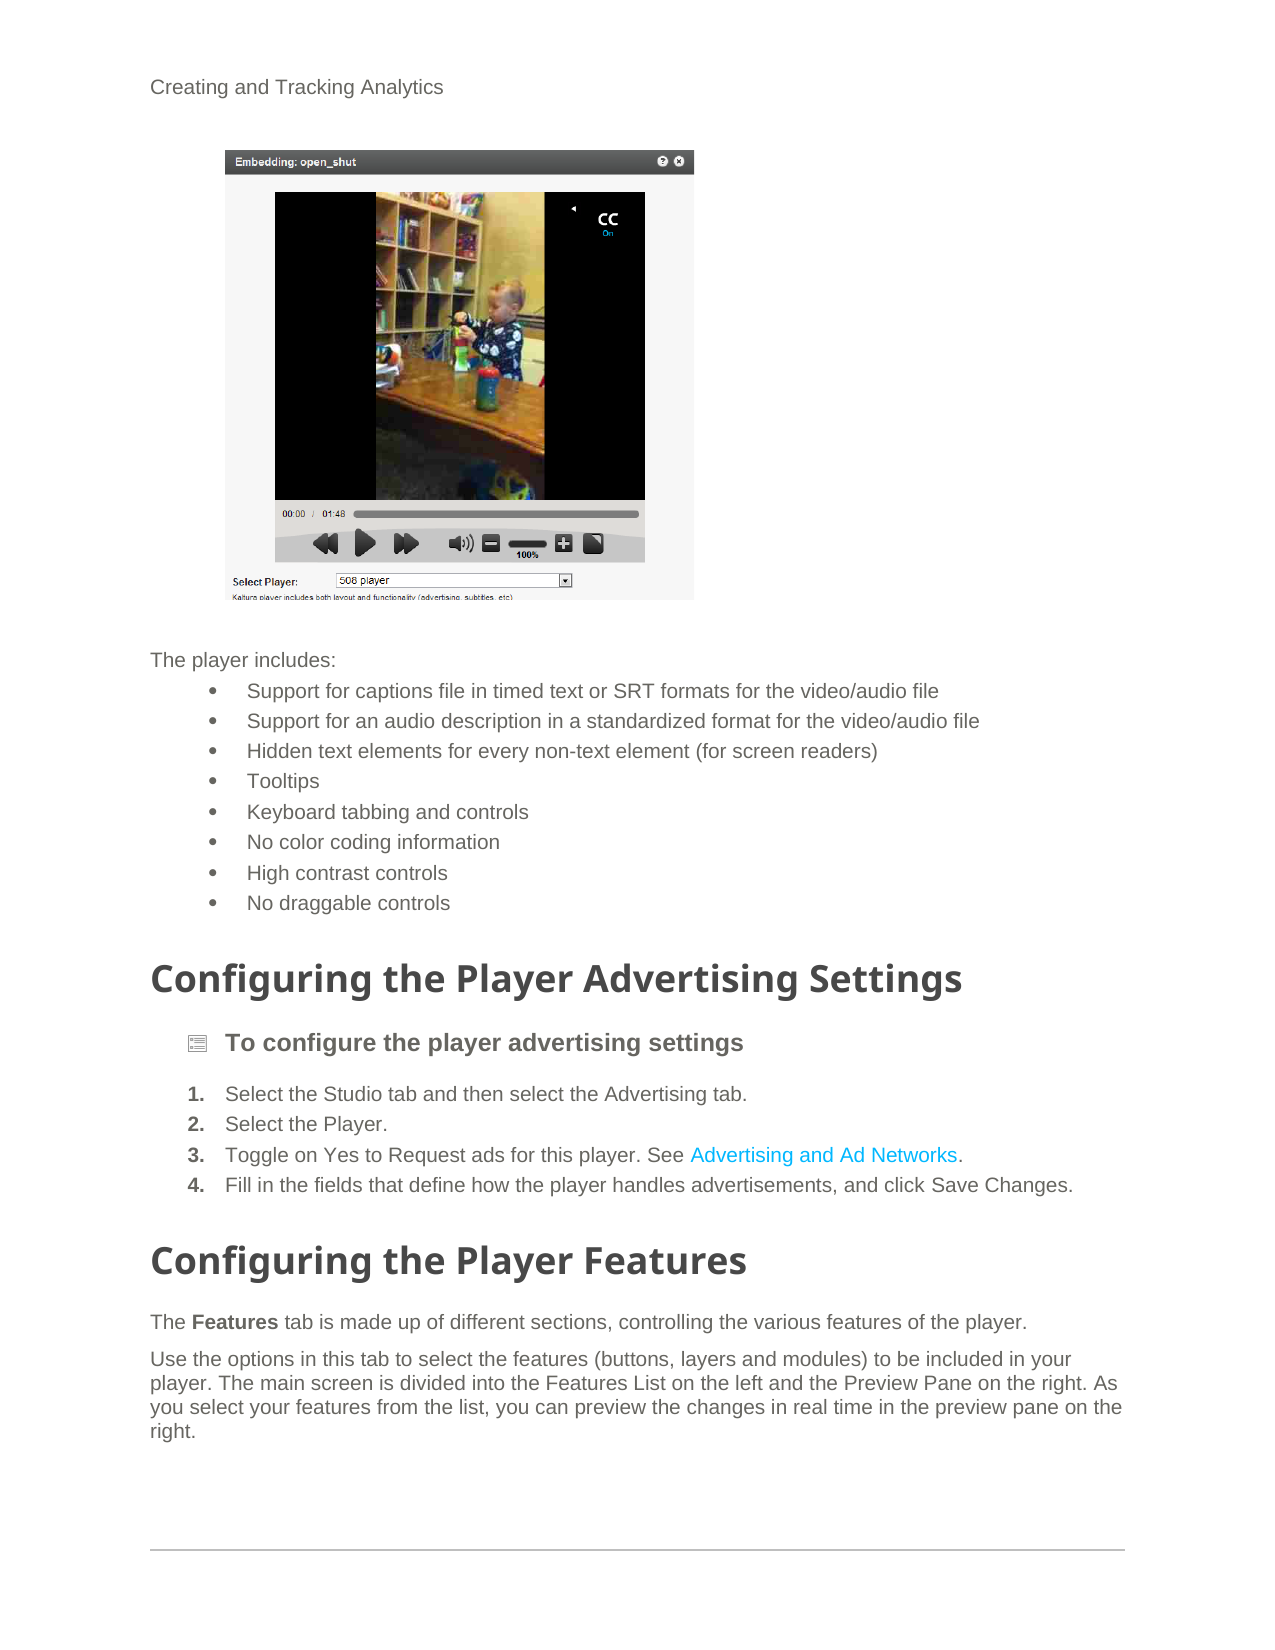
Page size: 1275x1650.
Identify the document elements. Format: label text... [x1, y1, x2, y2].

list Toggle on Yes to Request ads for this player. See Advertising and Ad Networks. [187, 1142, 1125, 1166]
text Use the options in this tab to select the features (buttons, layers and modules) to be included in your player. The main screen is divided into the Features List on the left and the Preview Pane on the right. As you select your features from the list, you can preview the changes in real time in the preview pane on the right. [150, 1347, 1125, 1442]
text The player includes: [150, 648, 1125, 672]
text The Features tab is made up of different sections, controlling the various features of the player. [150, 1310, 1125, 1334]
list No color coding information [209, 830, 1125, 854]
subtitle Configuring the Player Features [150, 1234, 1125, 1285]
list No draggable controls [209, 891, 1125, 915]
picture [225, 150, 695, 600]
list Fill in the fields that define how the player handles advertisements, and click Save Changes. [187, 1173, 1125, 1197]
list Support for captions file in timed text or SRT formats for the video/audio file [209, 678, 1125, 702]
list Select the Studio tab and then select the Advertising tab. [187, 1082, 1125, 1106]
list Tooltips [209, 769, 1125, 793]
picture [188, 1035, 208, 1052]
subtitle Configuring the Player Advertising Settings [150, 952, 1125, 1003]
list Hidden text elements for every non-text element (for screen readers) [209, 739, 1125, 763]
list Keyboard tabbing and controls [209, 800, 1125, 824]
list Select the Player. [187, 1112, 1125, 1136]
text To configure the player advertising settings [187, 1028, 1125, 1057]
list High contrast controls [209, 860, 1125, 884]
list Support for an audio description in a standardized format for the video/audio file [209, 709, 1125, 733]
